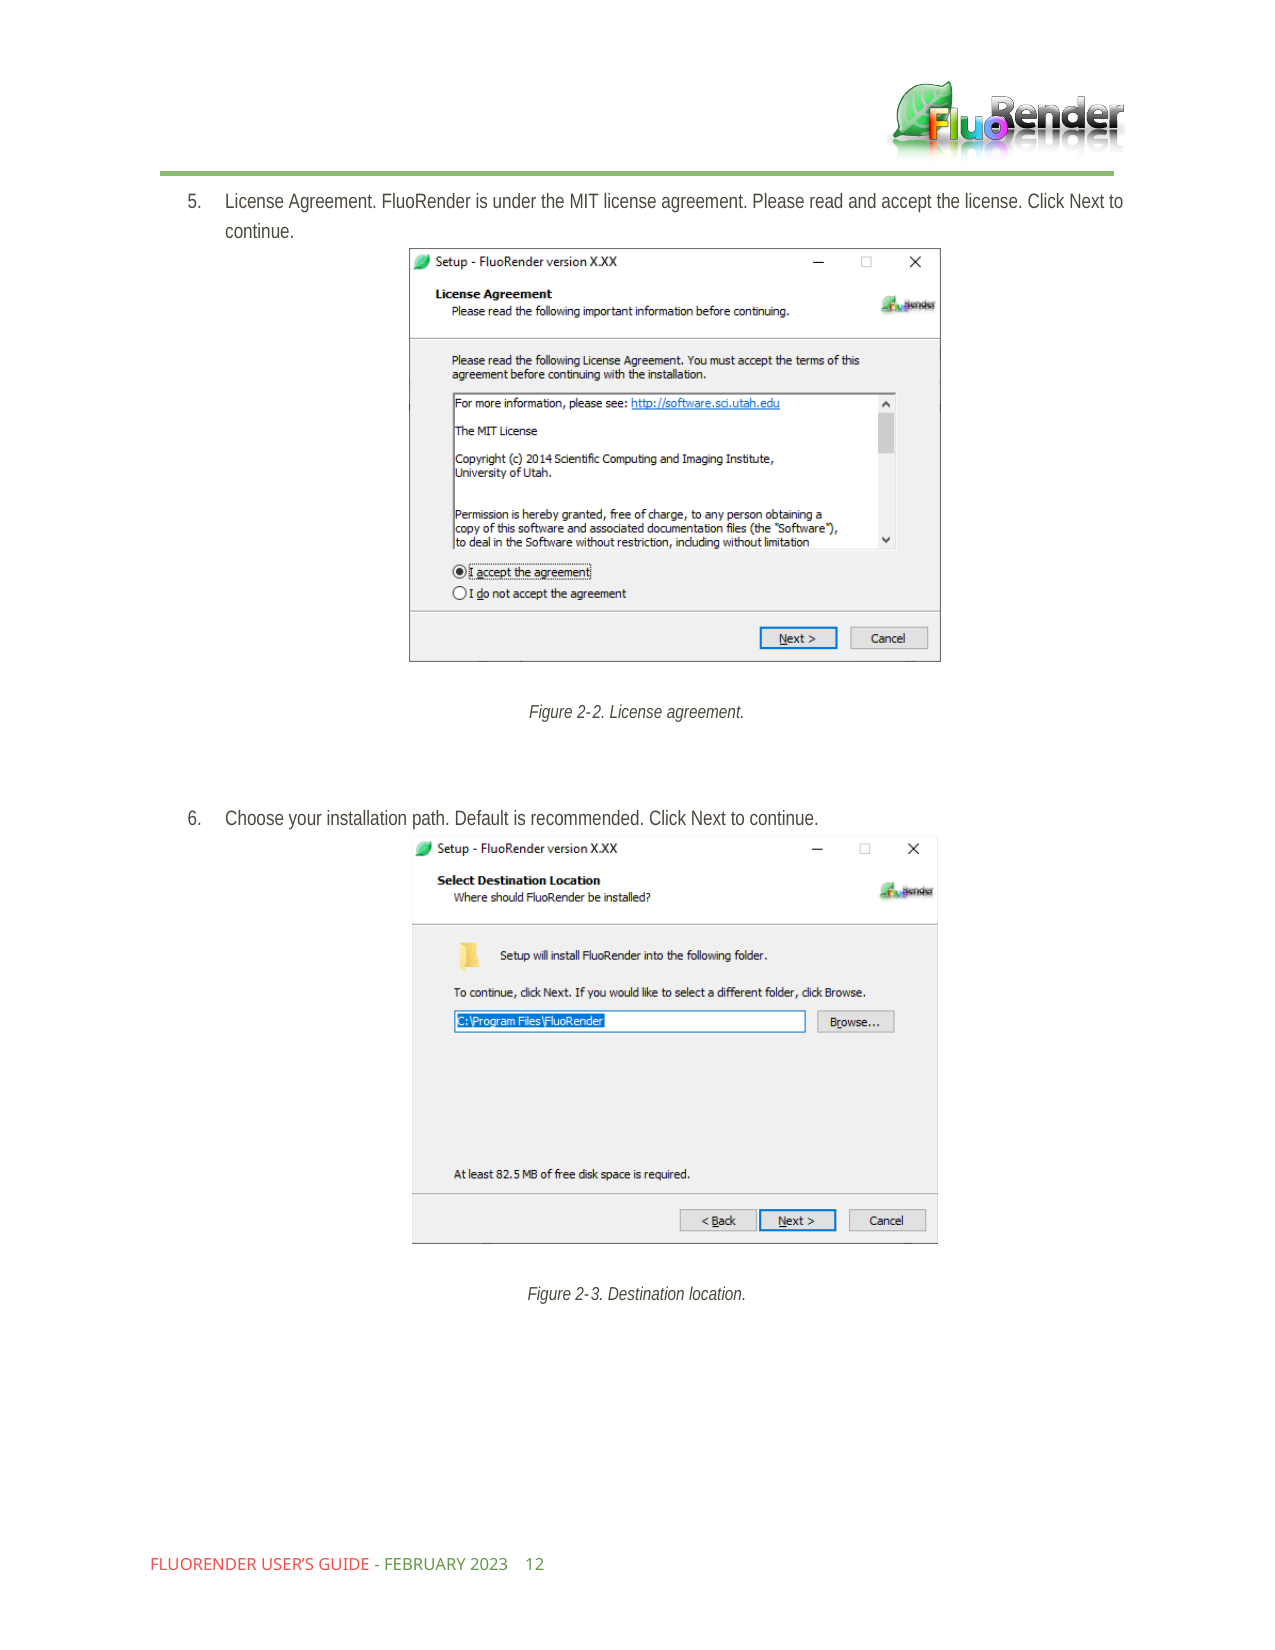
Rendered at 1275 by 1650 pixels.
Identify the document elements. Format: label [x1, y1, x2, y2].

picture [409, 248, 941, 662]
picture [887, 75, 1125, 165]
picture [412, 836, 938, 1244]
